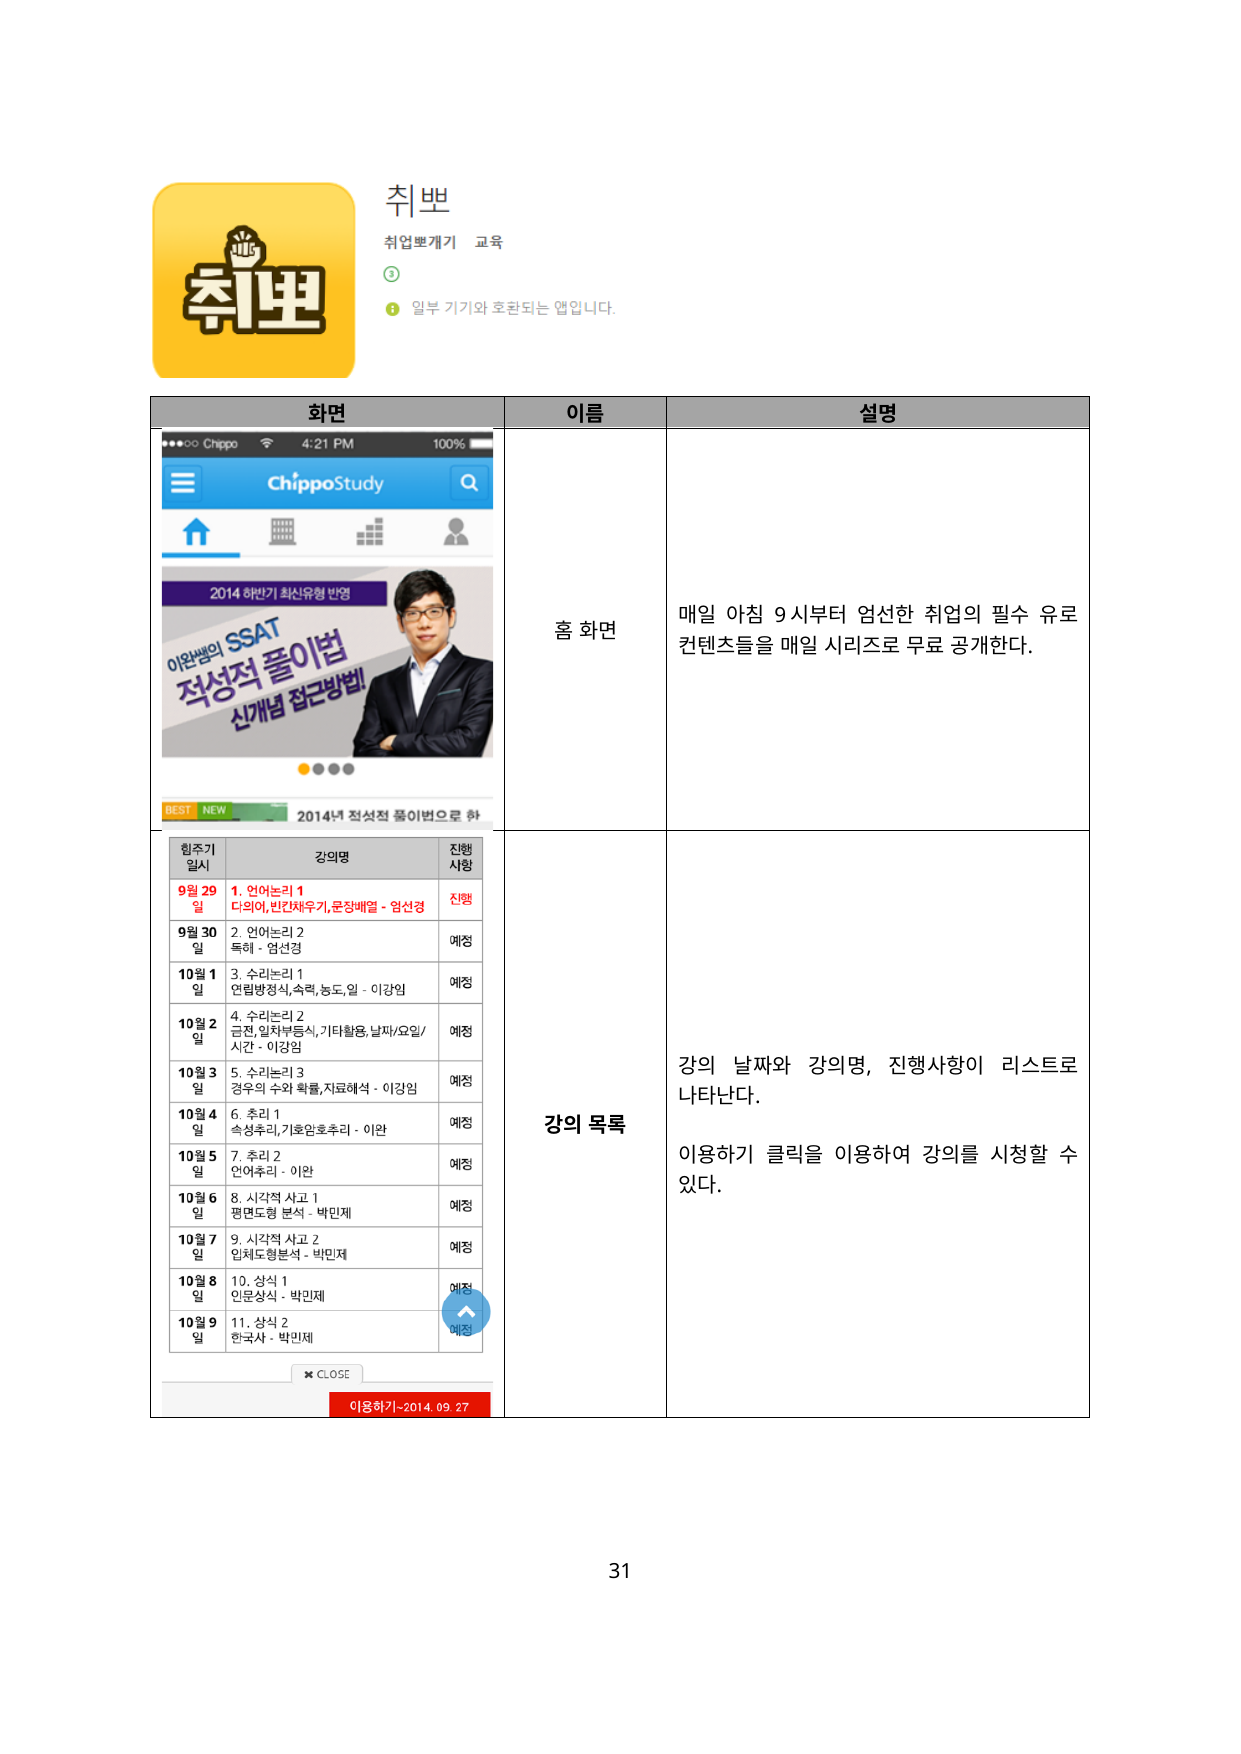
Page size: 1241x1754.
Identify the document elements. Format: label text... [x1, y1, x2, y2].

table_cell [494, 429, 504, 830]
table_header 설명 [667, 397, 1089, 427]
table_cell 강의 날짜와 강의명, 진행사항이 리스트로 나타난다. 이용하기 클릭을 이용하여 강의를 시청할 수 있다. [667, 831, 1089, 1417]
table_header 이름 [505, 397, 666, 427]
table_cell 홈 화면 [505, 429, 666, 830]
table_cell [151, 831, 161, 1417]
table_cell [151, 429, 161, 830]
table_cell 강의 목록 [505, 831, 666, 1417]
table_header 화면 [151, 397, 504, 427]
table_cell 매일 아침 9시부터 엄선한 취업의 필수 유로 컨텐츠들을 매일 시리즈로 무료 공개한다. [667, 429, 1089, 830]
table_cell [494, 831, 504, 1417]
